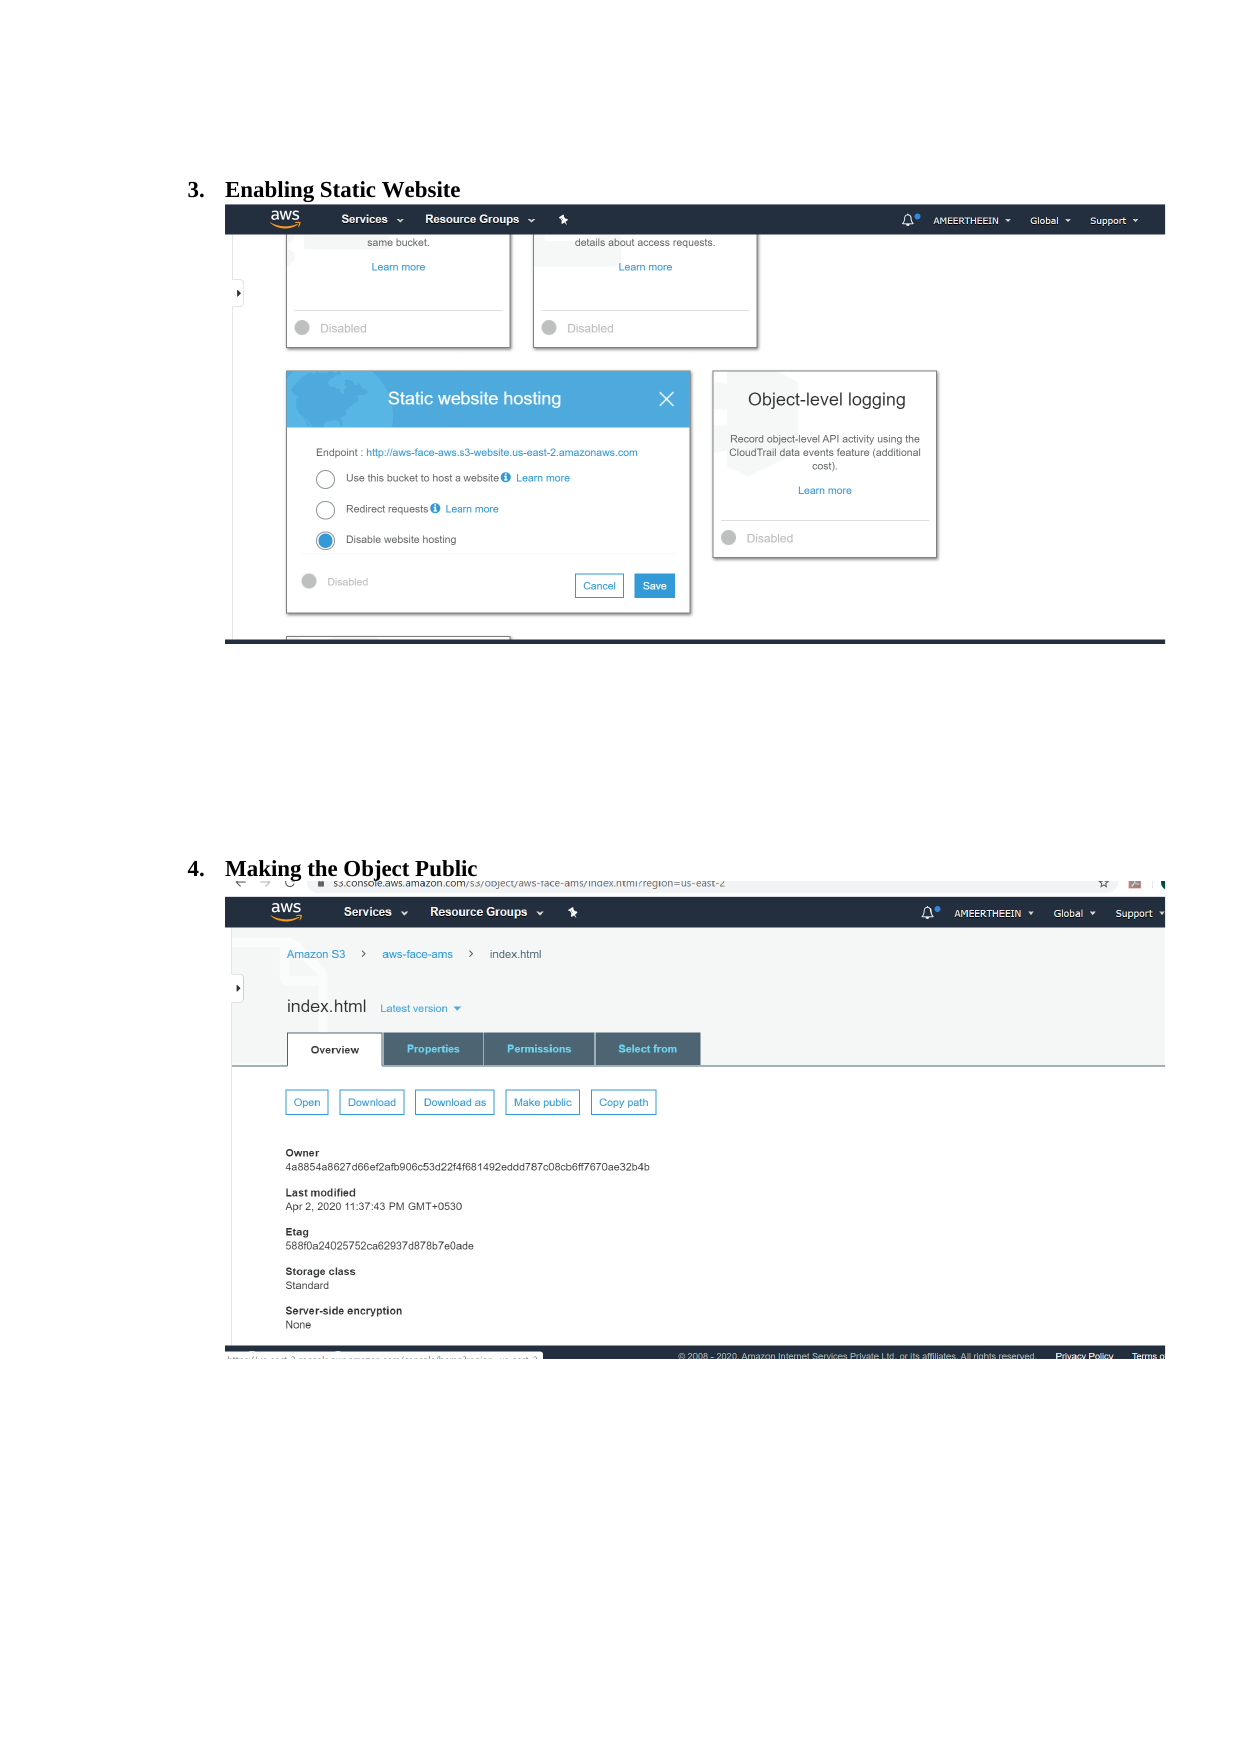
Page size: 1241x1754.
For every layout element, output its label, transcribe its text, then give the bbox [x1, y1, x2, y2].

picture [225, 881, 1166, 1359]
list Enabling Static Website [187, 176, 1090, 203]
list Making the Object Public [187, 855, 1090, 881]
picture [225, 202, 1166, 644]
